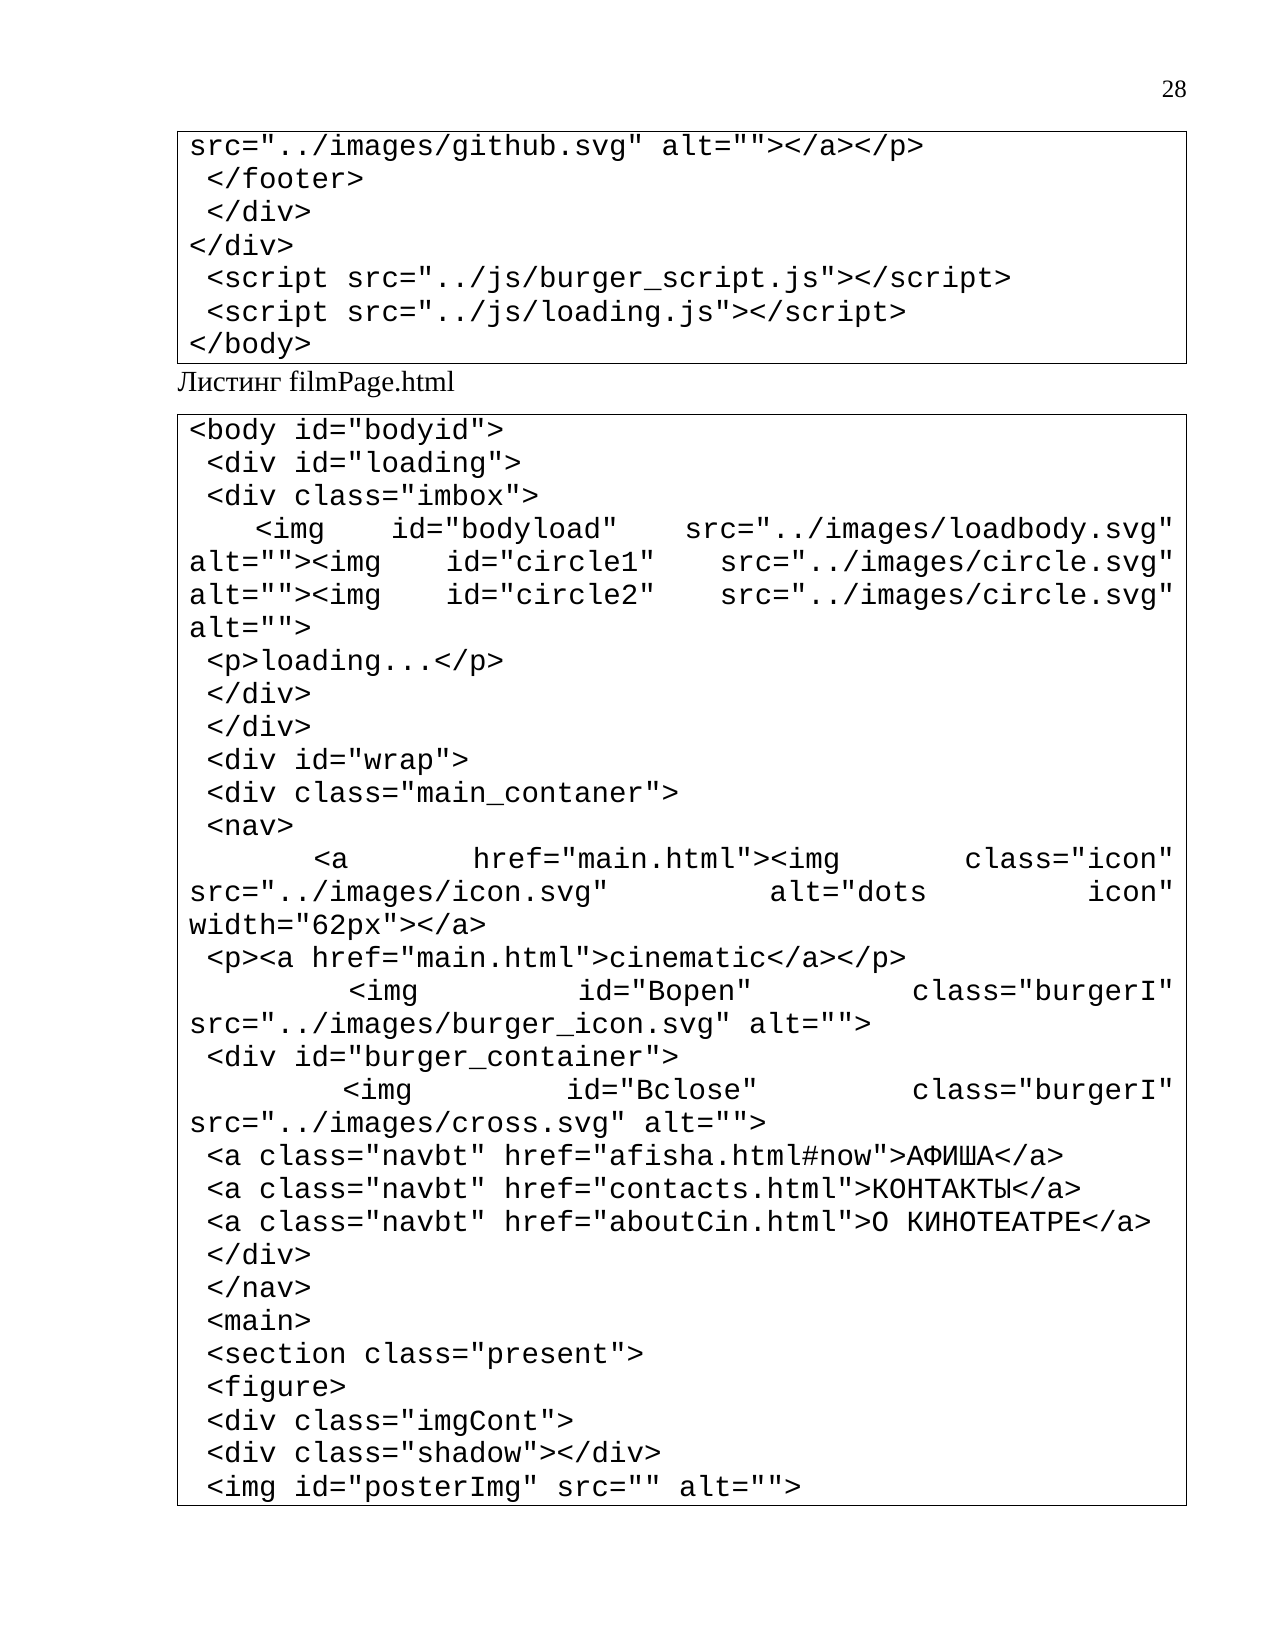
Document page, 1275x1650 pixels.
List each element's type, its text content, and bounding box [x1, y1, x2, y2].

text Листинг filmPage.html [177, 364, 1186, 397]
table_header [178, 132, 1186, 363]
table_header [178, 415, 1186, 1505]
